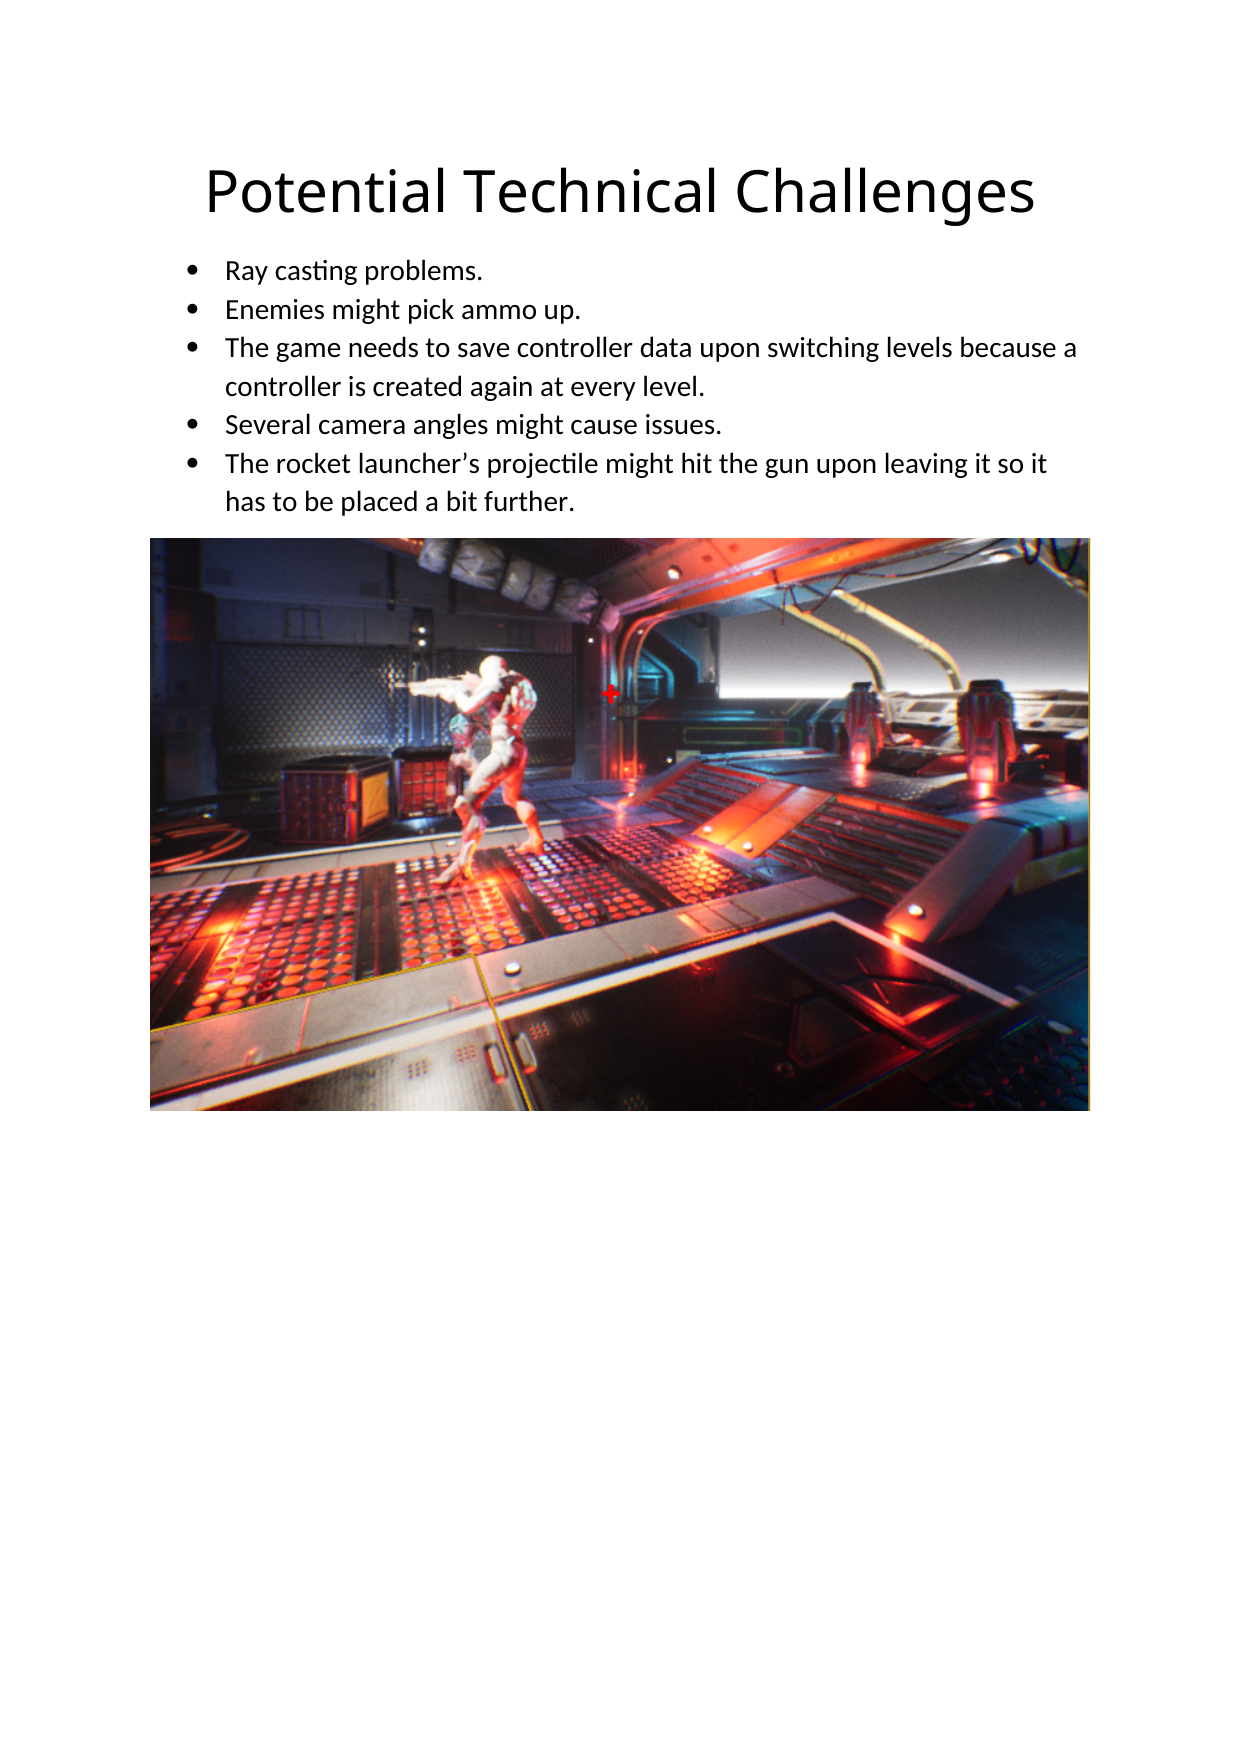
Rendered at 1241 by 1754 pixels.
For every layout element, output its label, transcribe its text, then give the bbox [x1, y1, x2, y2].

picture [150, 538, 1091, 1111]
list Enemies might pick ammo up. [187, 291, 1090, 327]
list Ray casting problems. [187, 252, 1090, 288]
list The rocket launcher’s projectile might hit the gun upon leaving it so it has to be placed a bit further. [187, 445, 1090, 519]
text Potential Technical Challenges [150, 150, 1090, 229]
list The game needs to save controller data upon switching levels because a controller is created again at every level. [187, 329, 1090, 403]
list Several camera angles might cause issues. [187, 406, 1090, 442]
